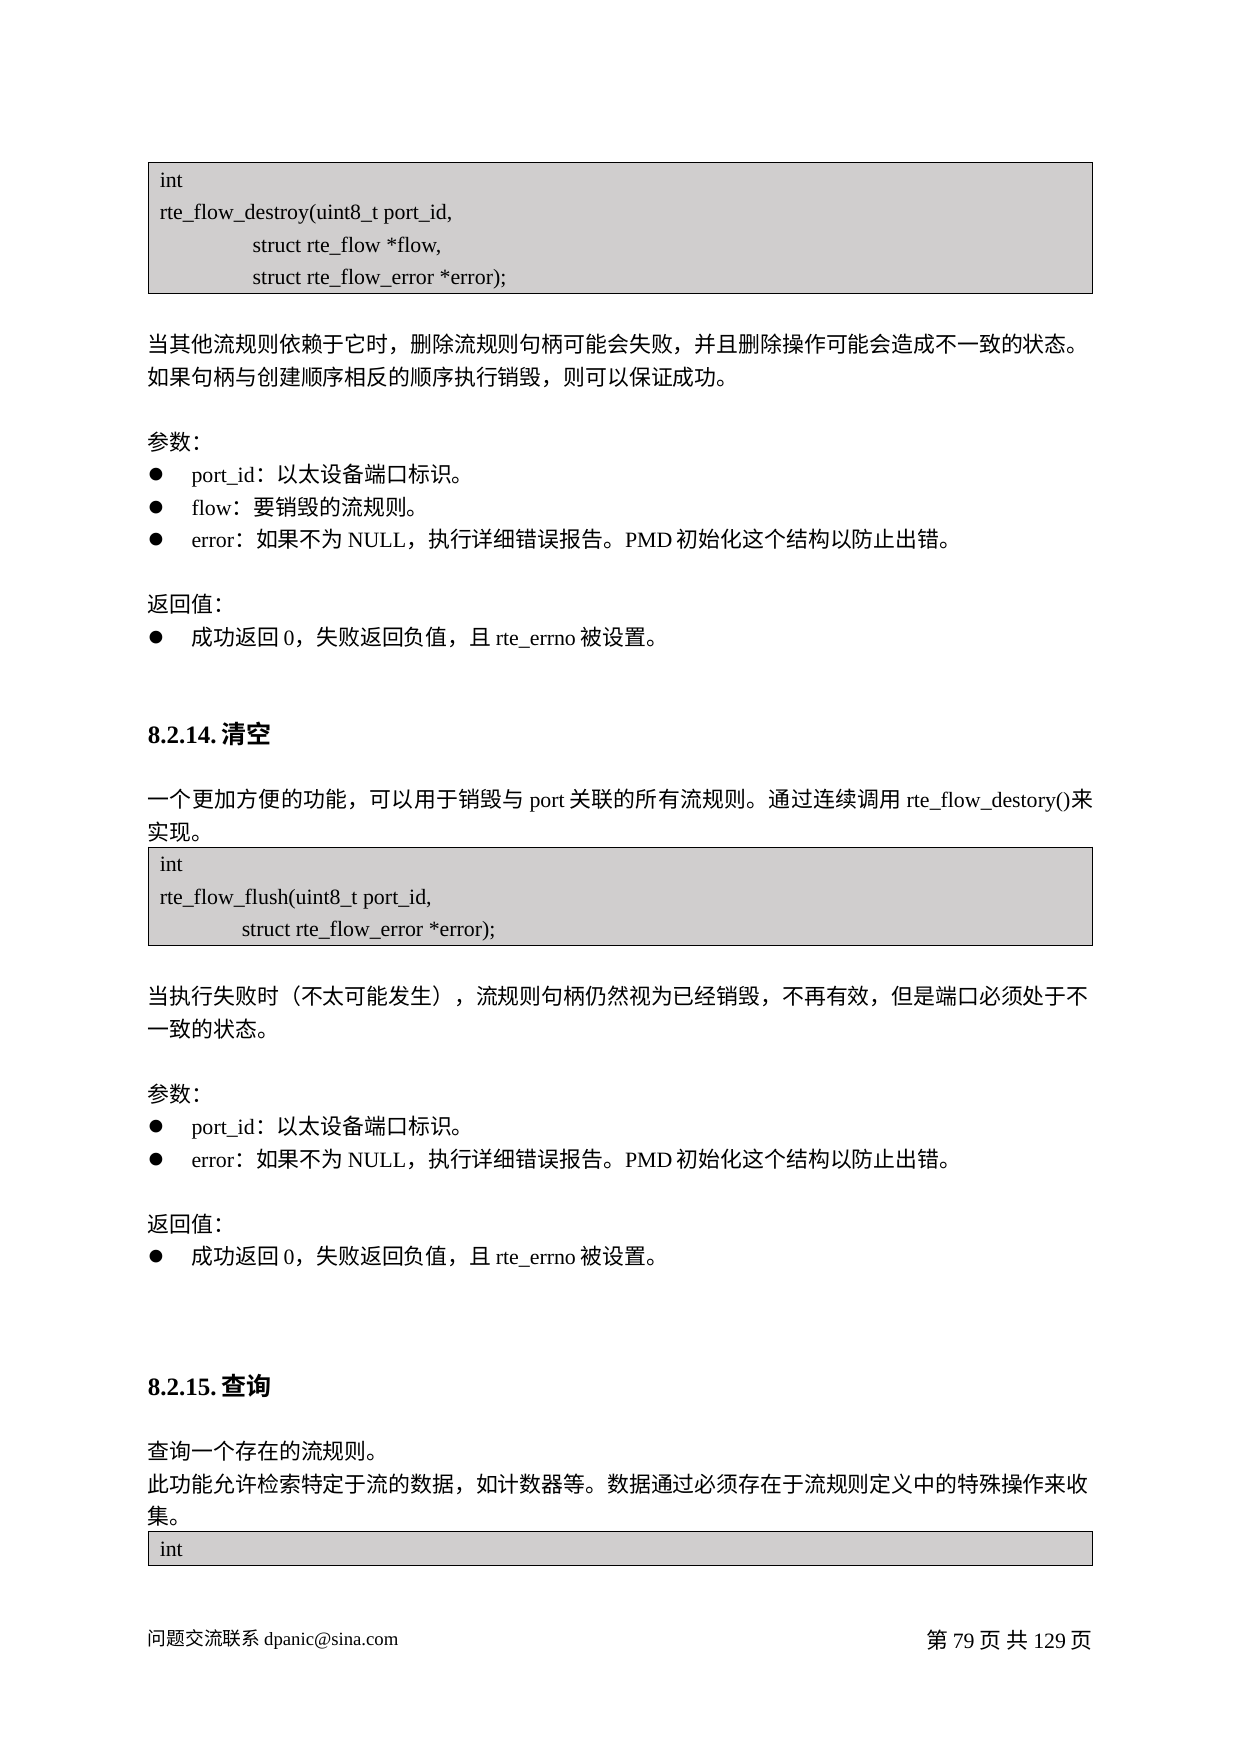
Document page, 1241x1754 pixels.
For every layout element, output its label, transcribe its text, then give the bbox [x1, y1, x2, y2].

text 参数： [148, 1076, 1092, 1109]
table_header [149, 1532, 1092, 1565]
text 此功能允许检索特定于流的数据，如计数器等。数据通过必须存在于流规则定义中的特殊操作来收集。 [148, 1466, 1092, 1531]
text 返回值： [148, 587, 1092, 619]
list error：如果不为NULL，执行详细错误报告。PMD初始化这个结构以防止出错。 [148, 1141, 1092, 1174]
text 参数： [148, 424, 1092, 457]
text 当其他流规则依赖于它时，删除流规则句柄可能会失败，并且删除操作可能会造成不一致的状态。 [148, 327, 1092, 359]
text 当执行失败时（不太可能发生），流规则句柄仍然视为已经销毁，不再有效，但是端口必须处于不一致的状态。 [148, 979, 1092, 1044]
subtitle 查询 [148, 1352, 1092, 1417]
table_header int rte_flow_flush(uint8_t port_id, struct rte_flow_error *error); [149, 848, 1092, 945]
list error：如果不为NULL，执行详细错误报告。PMD初始化这个结构以防止出错。 [148, 522, 1092, 554]
list flow：要销毁的流规则。 [148, 489, 1092, 522]
list 成功返回0，失败返回负值，且rte_errno被设置。 [148, 1239, 1092, 1271]
text 如果句柄与创建顺序相反的顺序执行销毁，则可以保证成功。 [148, 359, 1092, 392]
table_header int rte_flow_destroy(uint8_t port_id, struct rte_flow *flow, struct rte_flow_error *error); [149, 163, 1092, 293]
list 成功返回0，失败返回负值，且rte_errno被设置。 [148, 619, 1092, 652]
text 返回值： [148, 1206, 1092, 1239]
subtitle 清空 [148, 700, 1092, 765]
text 一个更加方便的功能，可以用于销毁与port关联的所有流规则。通过连续调用rte_flow_destory()来实现。 [148, 782, 1092, 847]
list port_id：以太设备端口标识。 [148, 457, 1092, 489]
text 查询一个存在的流规则。 [148, 1434, 1092, 1466]
list port_id：以太设备端口标识。 [148, 1109, 1092, 1141]
